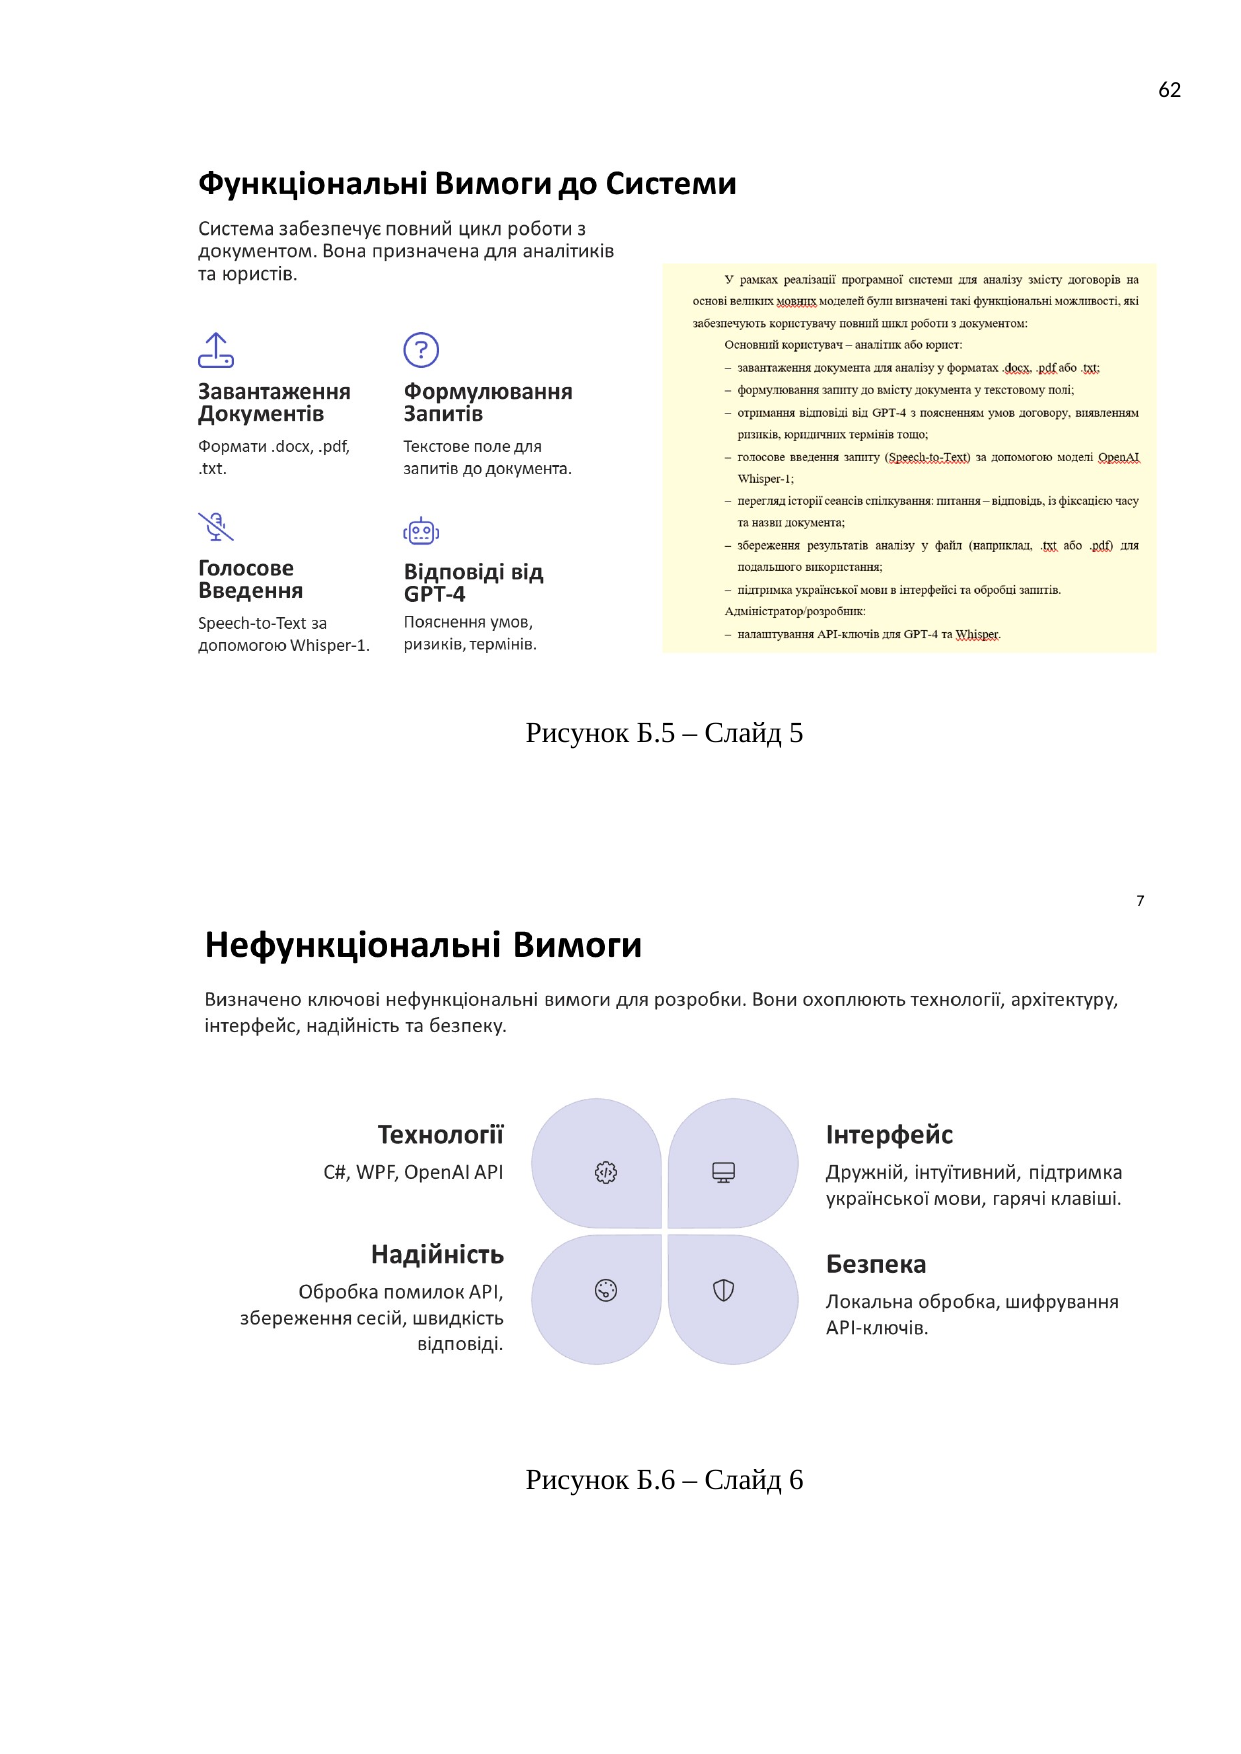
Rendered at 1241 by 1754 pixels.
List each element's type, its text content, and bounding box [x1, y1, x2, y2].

text Рисунок Б.5 – Слайд 5 [148, 715, 1181, 748]
text Рисунок Б.6 – Слайд 6 [148, 1462, 1181, 1496]
picture [148, 118, 1182, 699]
picture [148, 865, 1181, 1446]
